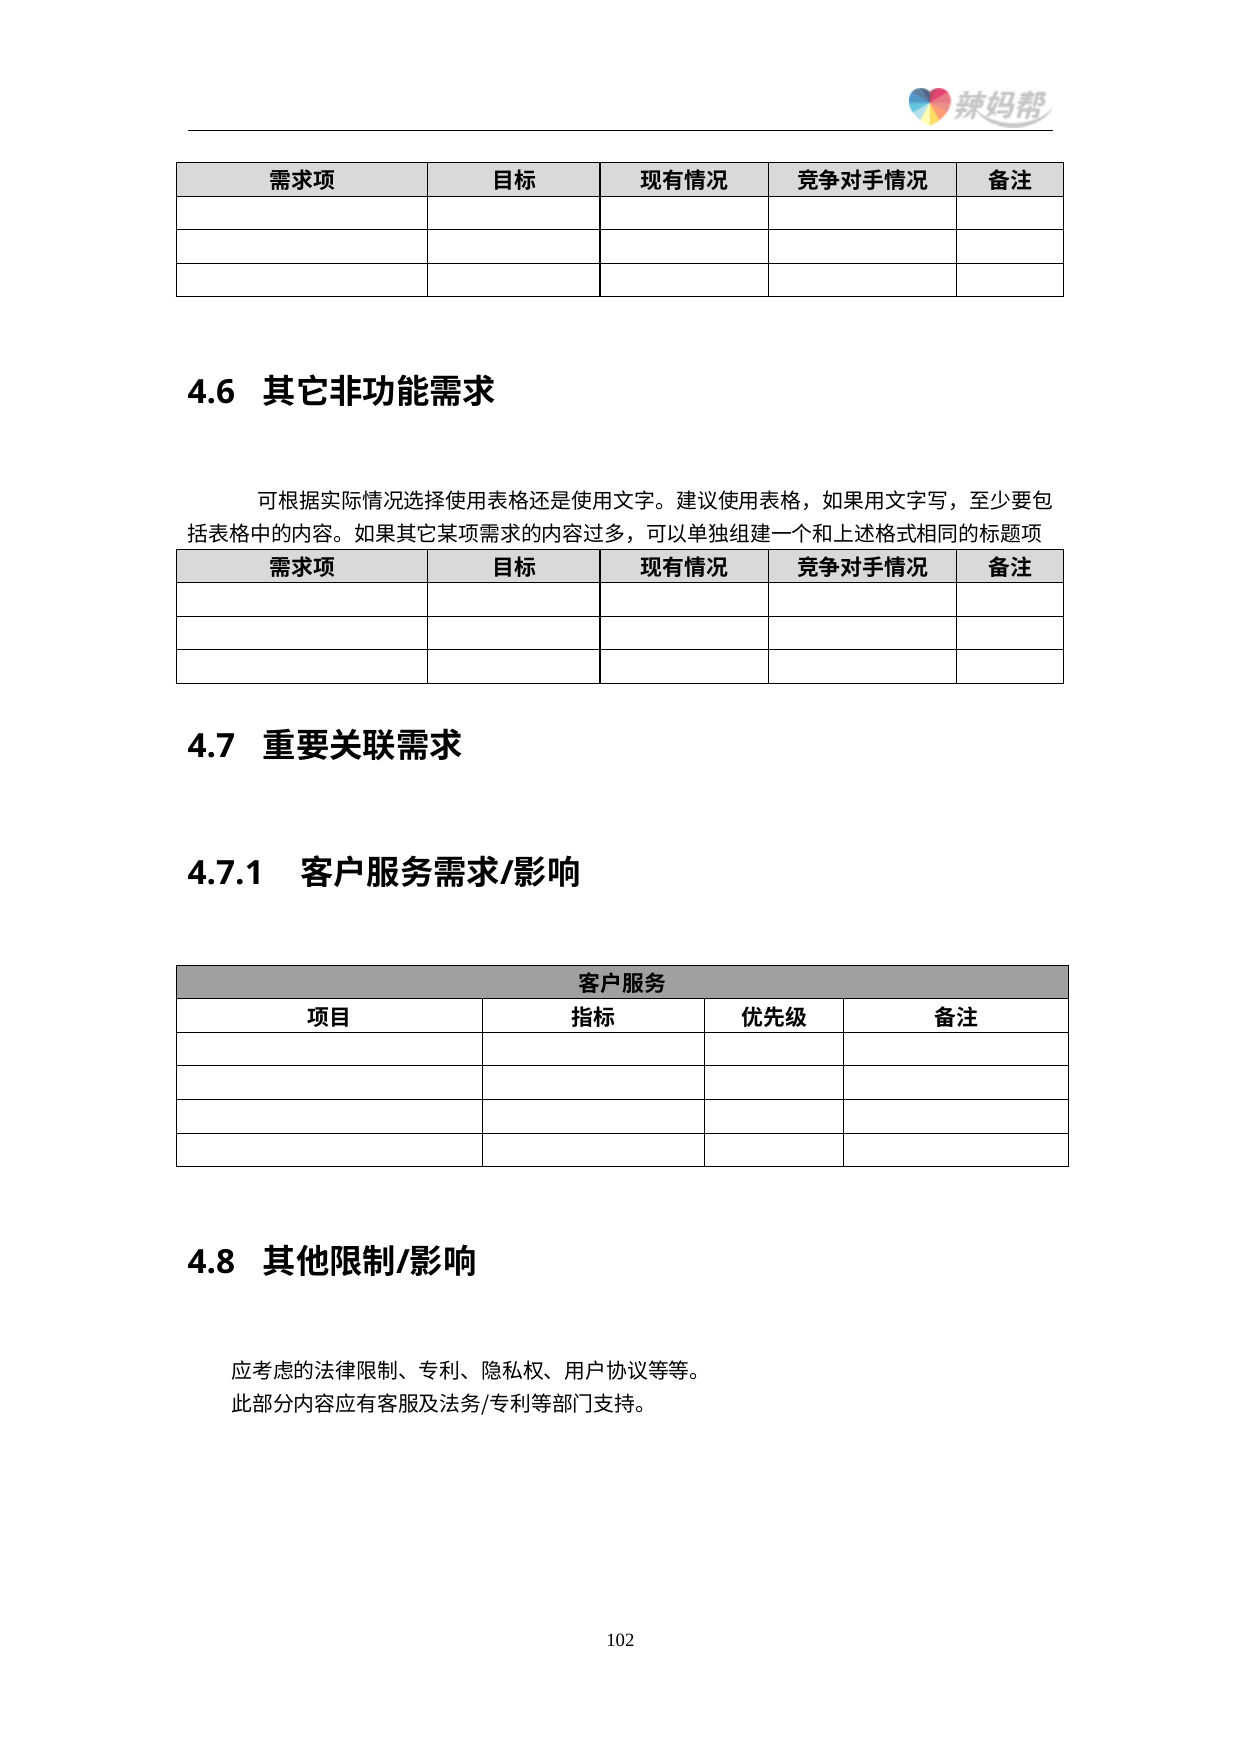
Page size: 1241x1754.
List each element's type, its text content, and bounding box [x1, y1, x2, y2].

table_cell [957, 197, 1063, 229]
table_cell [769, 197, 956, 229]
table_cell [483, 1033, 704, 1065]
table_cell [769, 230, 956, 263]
subtitle 客户服务需求/影响 [187, 838, 1053, 903]
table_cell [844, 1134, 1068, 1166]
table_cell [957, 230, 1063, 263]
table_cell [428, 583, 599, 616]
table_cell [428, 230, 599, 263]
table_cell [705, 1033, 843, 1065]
text 可根据实际情况选择使用表格还是使用文字。建议使用表格，如果用文字写，至少要包括表格中的内容。如果其它某项需求的内容过多，可以单独组建一个和上述格式相同的标题项 [187, 484, 1053, 549]
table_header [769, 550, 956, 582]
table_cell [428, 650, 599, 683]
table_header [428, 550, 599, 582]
subtitle 其它非功能需求 [187, 357, 1053, 422]
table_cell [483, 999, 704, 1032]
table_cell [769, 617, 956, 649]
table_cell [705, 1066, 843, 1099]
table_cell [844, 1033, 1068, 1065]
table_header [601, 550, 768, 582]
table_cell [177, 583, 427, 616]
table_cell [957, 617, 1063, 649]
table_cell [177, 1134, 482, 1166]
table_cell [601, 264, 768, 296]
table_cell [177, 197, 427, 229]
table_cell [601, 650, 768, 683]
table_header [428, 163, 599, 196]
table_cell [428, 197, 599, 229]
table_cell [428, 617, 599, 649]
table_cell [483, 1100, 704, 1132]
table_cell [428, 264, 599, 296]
picture [909, 88, 1053, 128]
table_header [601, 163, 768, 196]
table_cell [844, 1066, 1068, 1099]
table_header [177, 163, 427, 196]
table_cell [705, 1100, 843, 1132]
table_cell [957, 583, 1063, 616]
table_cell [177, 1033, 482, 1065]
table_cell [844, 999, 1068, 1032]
text 应考虑的法律限制、专利、隐私权、用户协议等等。 [187, 1353, 1053, 1386]
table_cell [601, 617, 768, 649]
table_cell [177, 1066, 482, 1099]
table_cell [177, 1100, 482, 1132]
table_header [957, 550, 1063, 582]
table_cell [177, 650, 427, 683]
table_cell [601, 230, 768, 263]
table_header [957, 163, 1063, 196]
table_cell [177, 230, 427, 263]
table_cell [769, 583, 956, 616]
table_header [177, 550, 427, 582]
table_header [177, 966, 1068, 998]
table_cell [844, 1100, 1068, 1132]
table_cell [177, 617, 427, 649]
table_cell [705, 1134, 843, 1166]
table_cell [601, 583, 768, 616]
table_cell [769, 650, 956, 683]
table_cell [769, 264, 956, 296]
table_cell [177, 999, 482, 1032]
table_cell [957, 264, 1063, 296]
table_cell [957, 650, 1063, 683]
text 此部分内容应有客服及法务/专利等部门支持。 [187, 1386, 1053, 1418]
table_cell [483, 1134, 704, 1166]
subtitle 其他限制/影响 [187, 1227, 1053, 1292]
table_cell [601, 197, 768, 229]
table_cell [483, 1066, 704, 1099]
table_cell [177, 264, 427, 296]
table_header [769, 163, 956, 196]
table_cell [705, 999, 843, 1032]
subtitle 重要关联需求 [187, 711, 1053, 776]
